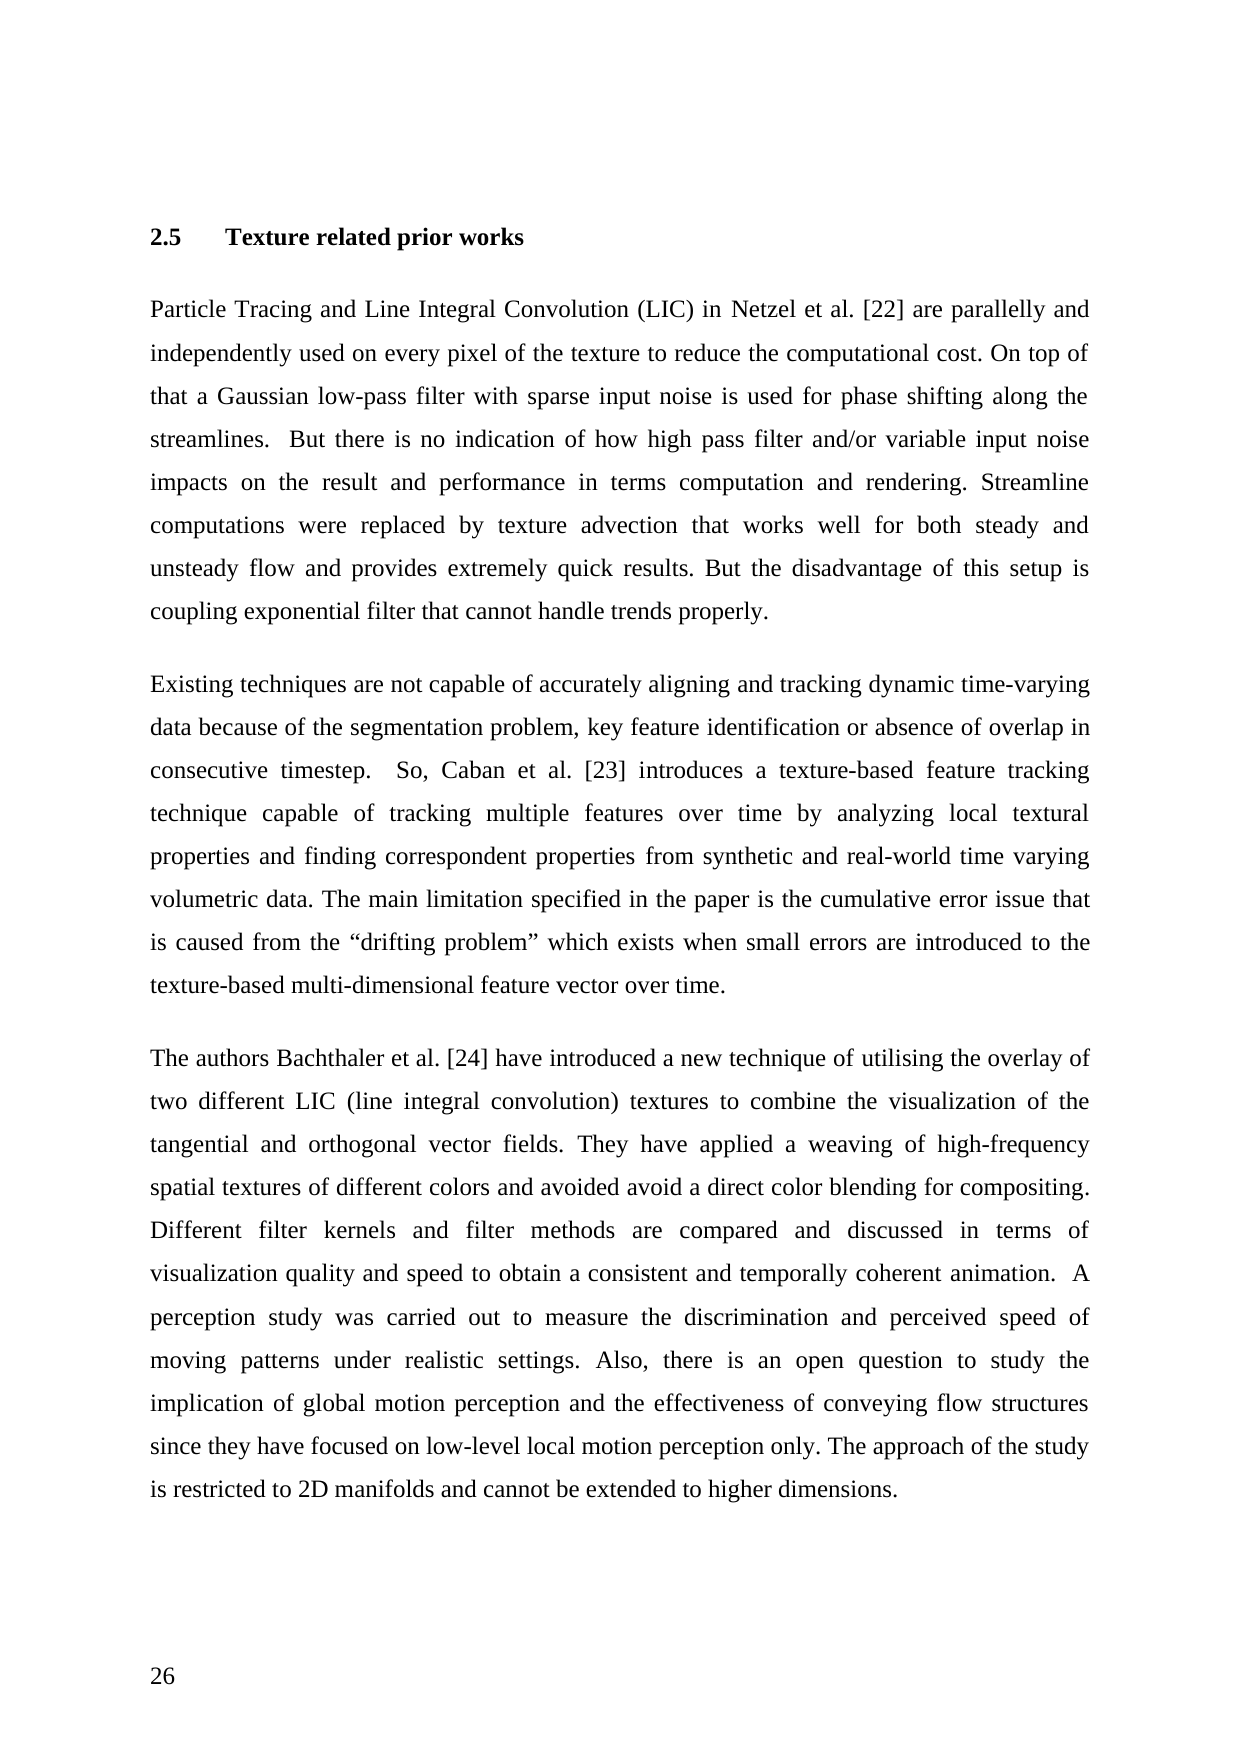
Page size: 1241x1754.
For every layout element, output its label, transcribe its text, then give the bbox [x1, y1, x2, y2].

text 2.5 Texture related prior works [150, 222, 1090, 251]
text The authors Bachthaler et al. [24] have introduced a new technique of utilising the overlay of two different LIC (line integral convolution) textures to combine the visualization of the tangential and orthogonal vector fields. They have applied a weaving of high-frequency spatial textures of different colors and avoided avoid a direct color blending for compositing. Different filter kernels and filter methods are compared and discussed in terms of visualization quality and speed to obtain a consistent and temporally coherent animation. A perception study was carried out to measure the discrimination and perceived speed of moving patterns under realistic settings. Also, there is an open question to study the implication of global motion perception and the effectiveness of conveying flow structures since they have focused on low-level local motion perception only. The approach of the study is restricted to 2D manifolds and cannot be extended to higher dimensions. [150, 1043, 1090, 1503]
text Existing techniques are not capable of accurately aligning and tracking dynamic time-varying data because of the segmentation problem, key feature identification or absence of overlap in consecutive timestep. So, Caban et al. [23] introduces a texture-based feature tracking technique capable of tracking multiple features over time by analyzing local textural properties and finding correspondent properties from synthetic and real-world time varying volumetric data. The main limitation specified in the paper is the cumulative error issue that is caused from the “drifting problem” which exists when small errors are introduced to the texture-based multi-dimensional feature vector over time. [150, 669, 1090, 999]
text Particle Tracing and Line Integral Convolution (LIC) in Netzel et al. [22] are parallelly and independently used on every pixel of the texture to reduce the computational cost. On top of that a Gaussian low-pass filter with sparse input noise is used for phase shifting along the streamlines. But there is no indication of how high pass filter and/or variable input noise impacts on the result and performance in terms computation and rendering. Streamline computations were replaced by texture advection that works well for both steady and unsteady flow and provides extremely quick results. But the disadvantage of this setup is coupling exponential filter that cannot handle trends properly. [150, 294, 1090, 625]
